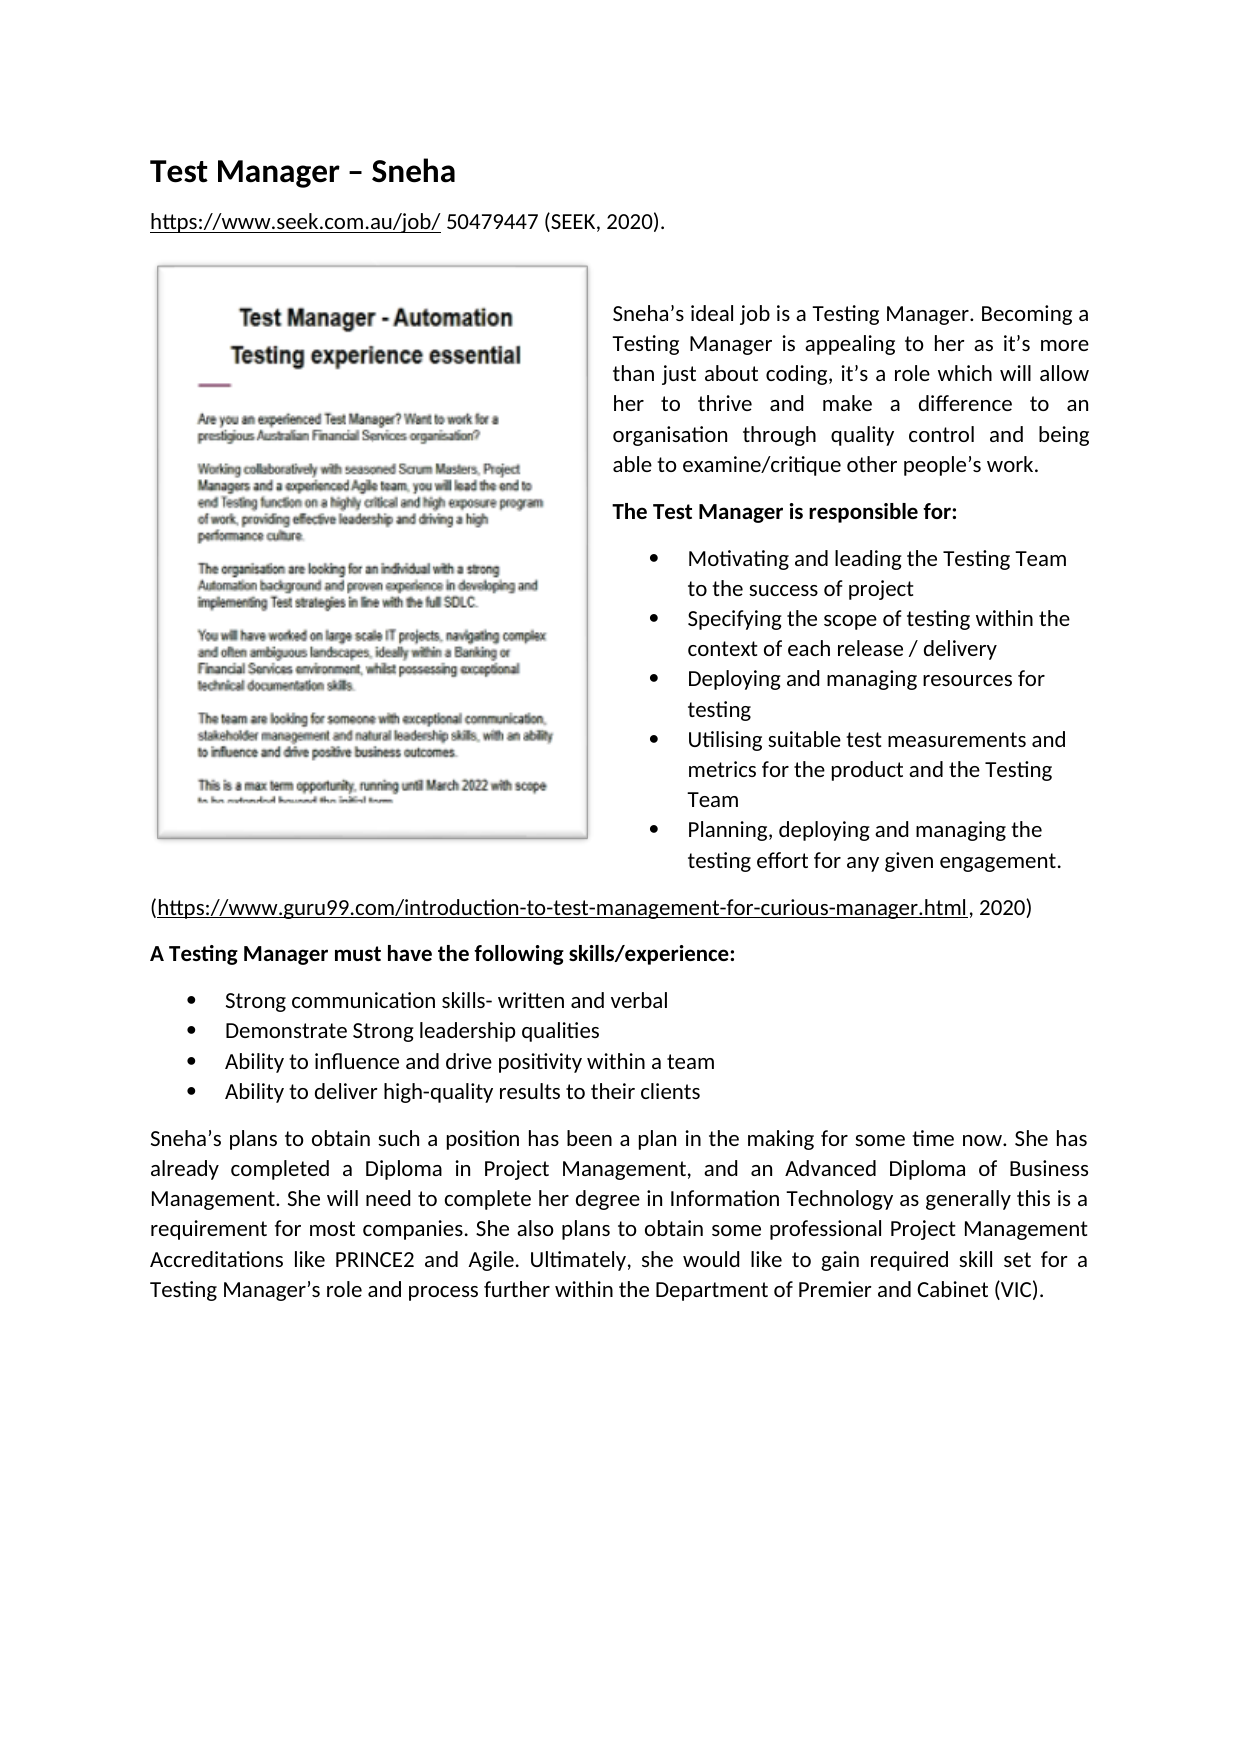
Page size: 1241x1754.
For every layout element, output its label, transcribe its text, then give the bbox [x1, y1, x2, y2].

list Specifying the scope of testing within the context of each release / delivery [594, 604, 1090, 662]
text The Test Manager is responsible for: [594, 497, 1090, 525]
list Deploying and managing resources for testing [594, 664, 1090, 723]
list Motivating and leading the Testing Team to the success of project [594, 544, 1090, 602]
list Utilising suitable test measurements and metrics for the product and the Testing Team [594, 725, 1090, 813]
text (https://www.guru99.com/introduction-to-test-management-for-curious-manager.html, 2020) [150, 893, 1090, 921]
picture [150, 254, 594, 848]
list Ability to influence and drive positivity within a team [187, 1047, 1090, 1075]
list Ability to deliver high-quality results to their clients [187, 1077, 1090, 1105]
list Demonstrate Strong leadership qualities [187, 1017, 1090, 1045]
list Planning, deploying and managing the testing effort for any given engagement. [187, 816, 1090, 874]
text https://www.seek.com.au/job/ 50479447 (SEEK, 2020). [150, 207, 1090, 235]
text A Testing Manager must have the following skills/experience: [150, 939, 1090, 968]
text Sneha’s plans to obtain such a position has been a plan in the making for some time now. She has already completed a Diploma in Project Management, and an Advanced Diploma of Business Management. She will need to complete her degree in Information Technology as generally this is a requirement for most companies. She also plans to obtain some professional Project Management Accreditations like PRINCE2 and Agile. Ultimately, she would like to gain required skill set for a Testing Manager’s role and process further within the Department of Premier and Cabinet (VIC). [150, 1124, 1090, 1303]
text Sneha’s ideal job is a Testing Manager. Becoming a Testing Manager is appealing to her as it’s more than just about coding, it’s a role which will allow her to thrive and make a difference to an organisation through quality control and being able to examine/critique other people’s work. [594, 299, 1090, 478]
text Test Manager – Sneha [150, 150, 1090, 191]
list Strong communication skills- written and verbal [187, 986, 1090, 1014]
